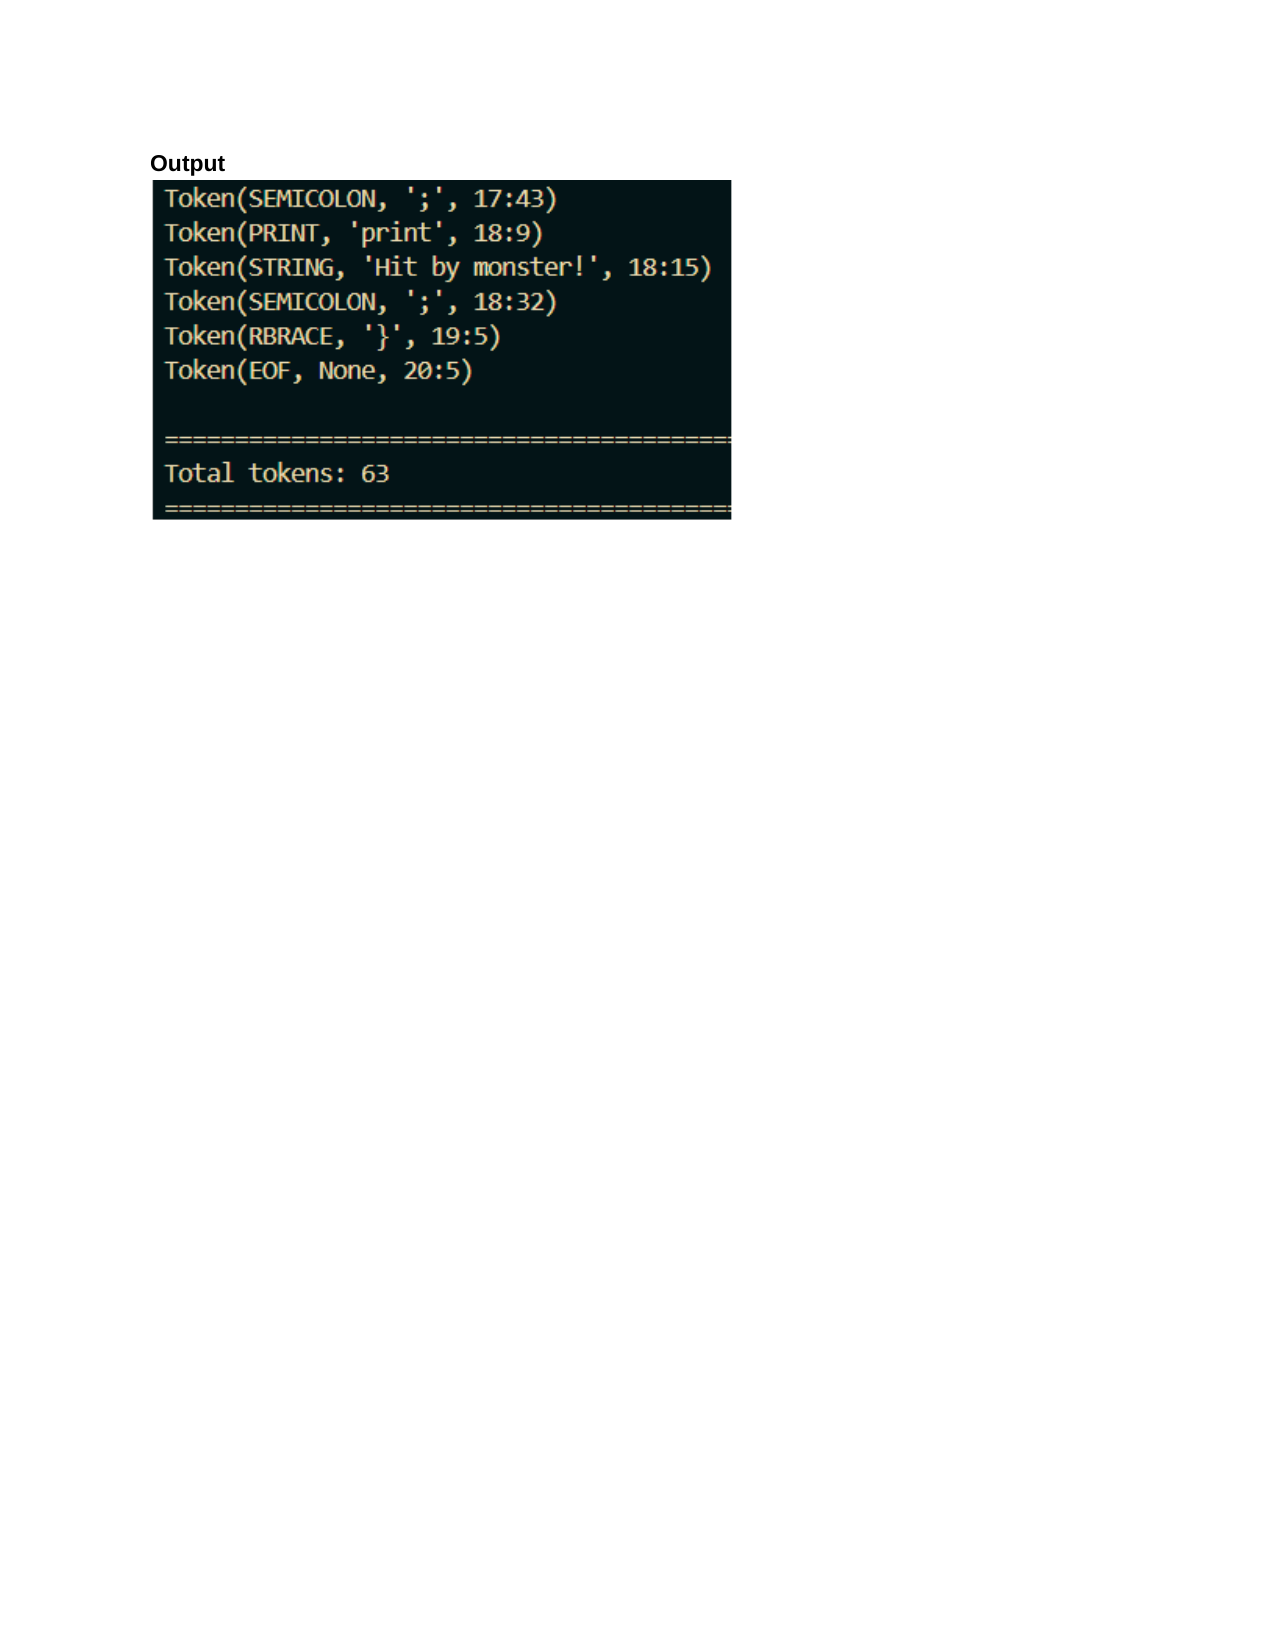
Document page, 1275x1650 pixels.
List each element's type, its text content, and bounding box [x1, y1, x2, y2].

subtitle Output [150, 150, 1125, 176]
picture [150, 180, 732, 523]
